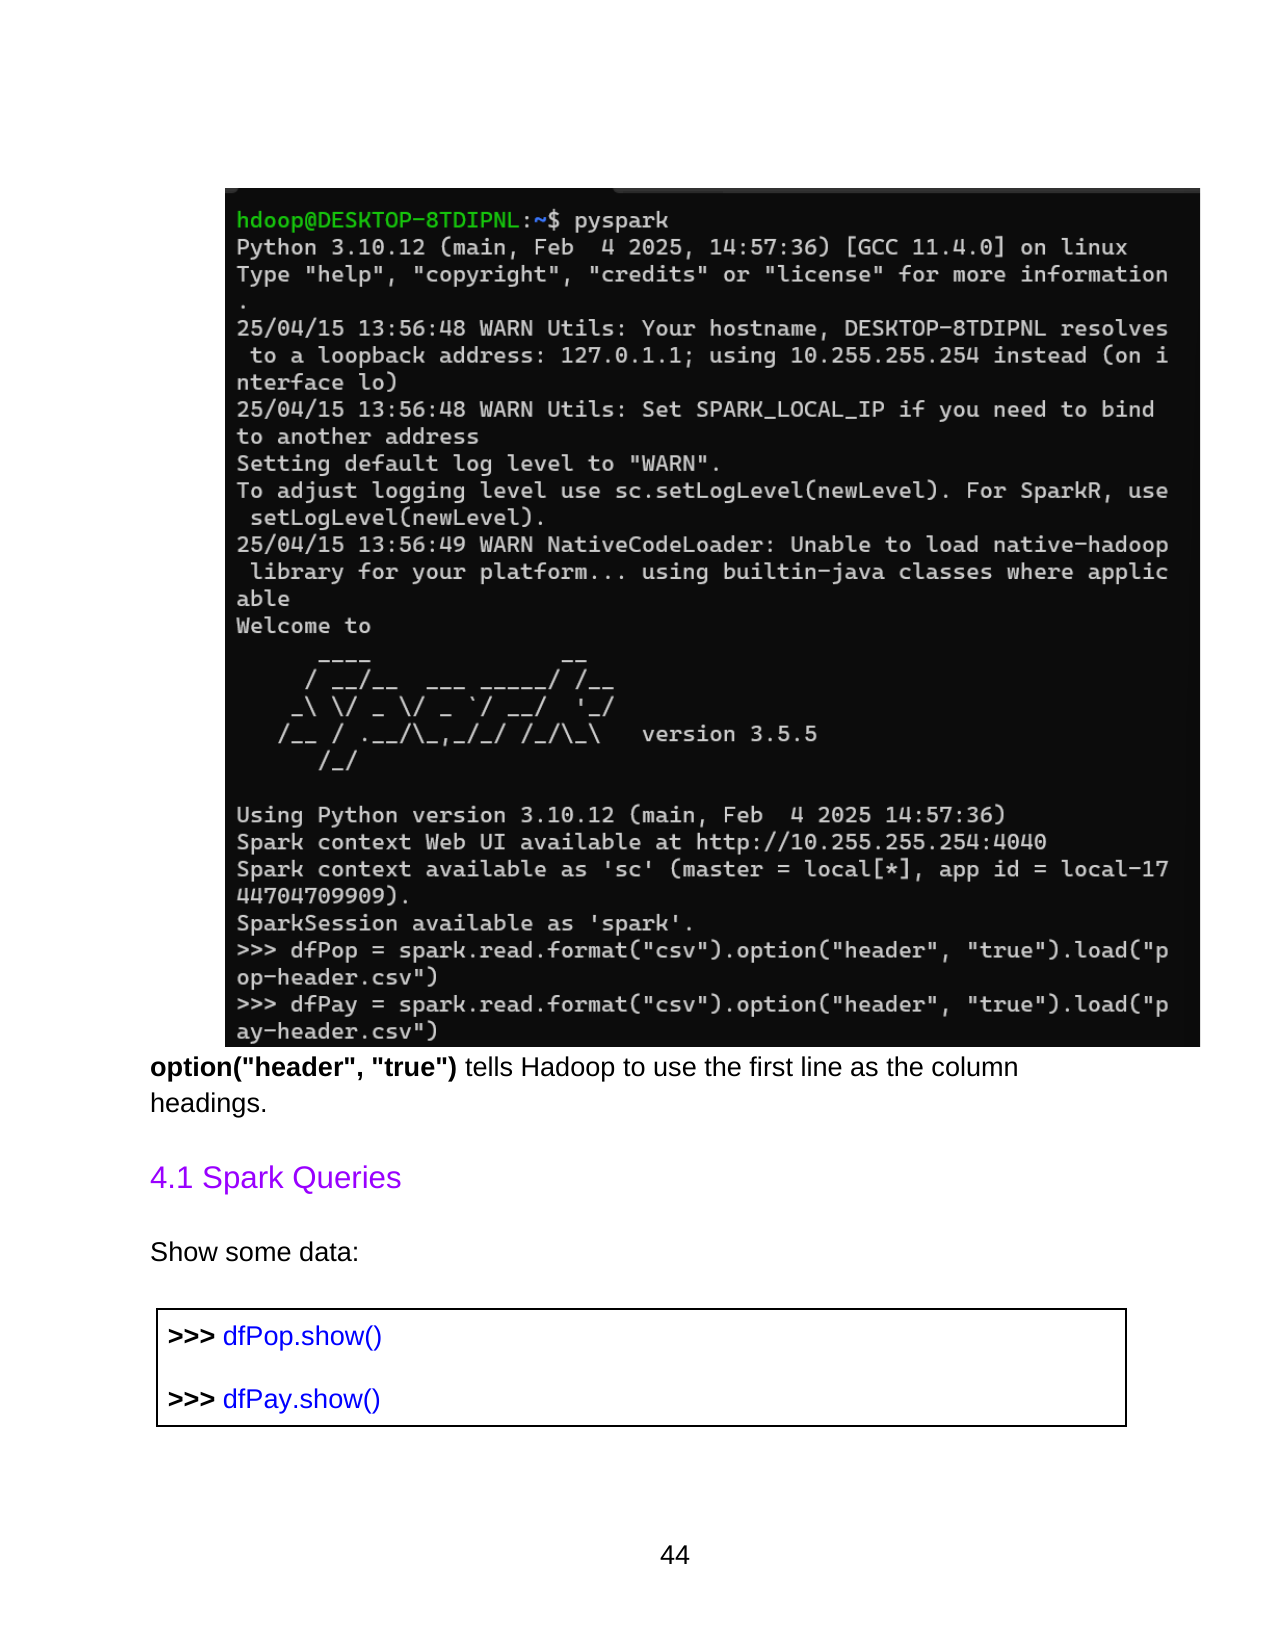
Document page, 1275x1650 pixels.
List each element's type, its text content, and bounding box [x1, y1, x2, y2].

text Show some data: [150, 1236, 1125, 1267]
text option("header", "true") tells Hadoop to use the first line as the column headings. [150, 1051, 1125, 1118]
subtitle 4.1 Spark Queries [150, 1159, 1125, 1195]
table_header >>> dfPop.show() >>> dfPay.show() [158, 1310, 1125, 1424]
picture [225, 188, 1200, 1047]
